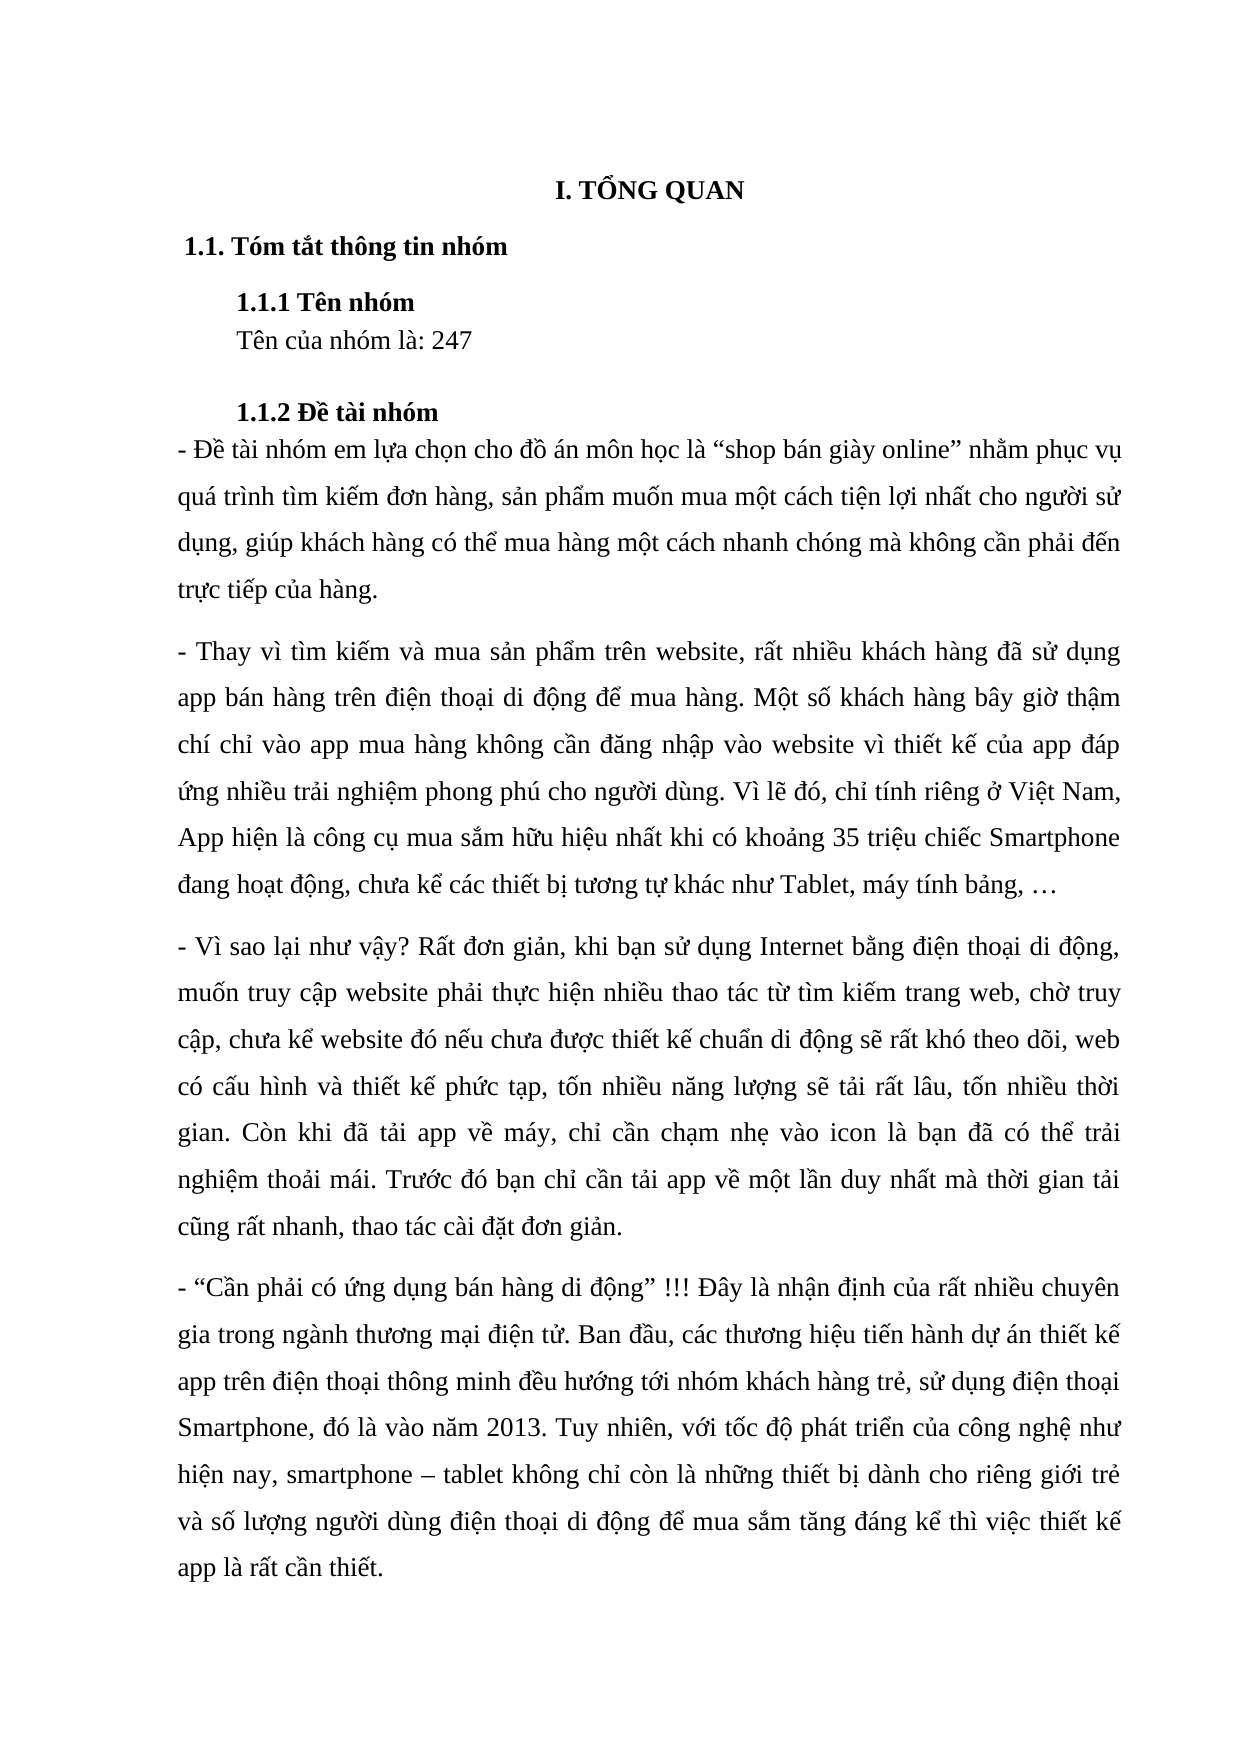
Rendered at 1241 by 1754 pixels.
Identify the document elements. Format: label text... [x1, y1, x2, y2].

subtitle 1.1. Tóm tắt thông tin nhóm [177, 230, 1122, 262]
text Tên của nhóm là: 247 [177, 324, 1122, 355]
list - Đề tài nhóm em lựa chọn cho đồ án môn học là “shop bán giày online” nhằm phục vụ quá trình tìm kiếm đơn hàng, sản phẩm muốn mua một cách tiện lợi nhất cho người sử dụng, giúp khách hàng có thể mua hàng một cách nhanh chóng mà không cần phải đến trực tiếp của hàng. [177, 433, 1122, 604]
subtitle 1.1.1 Tên nhóm [177, 287, 1122, 318]
subtitle 1.1.2 Đề tài nhóm [177, 396, 1122, 427]
text - Vì sao lại như vậy? Rất đơn giản, khi bạn sử dụng Internet bằng điện thoại di động, muốn truy cập website phải thực hiện nhiều thao tác từ tìm kiếm trang web, chờ truy cập, chưa kể website đó nếu chưa được thiết kế chuẩn di động sẽ rất khó theo dõi, web có cấu hình và thiết kế phức tạp, tốn nhiều năng lượng sẽ tải rất lâu, tốn nhiều thời gian. Còn khi đã tải app về máy, chỉ cần chạm nhẹ vào icon là bạn đã có thể trải nghiệm thoải mái. Trước đó bạn chỉ cần tải app về một lần duy nhất mà thời gian tải cũng rất nhanh, thao tác cài đặt đơn giản. [177, 930, 1122, 1241]
text - Thay vì tìm kiếm và mua sản phẩm trên website, rất nhiều khách hàng đã sử dụng app bán hàng trên điện thoại di động để mua hàng. Một số khách hàng bây giờ thậm chí chỉ vào app mua hàng không cần đăng nhập vào website vì thiết kế của app đáp ứng nhiều trải nghiệm phong phú cho người dùng. Vì lẽ đó, chỉ tính riêng ở Việt Nam, App hiện là công cụ mua sắm hữu hiệu nhất khi có khoảng 35 triệu chiếc Smartphone đang hoạt động, chưa kể các thiết bị tương tự khác như Tablet, máy tính bảng, … [177, 635, 1122, 899]
subtitle I. TỔNG QUAN [177, 174, 1122, 205]
text - “Cần phải có ứng dụng bán hàng di động” !!! Đây là nhận định của rất nhiều chuyên gia trong ngành thương mại điện tử. Ban đầu, các thương hiệu tiến hành dự án thiết kế app trên điện thoại thông minh đều hướng tới nhóm khách hàng trẻ, sử dụng điện thoại Smartphone, đó là vào năm 2013. Tuy nhiên, với tốc độ phát triển của công nghệ như hiện nay, smartphone – tablet không chỉ còn là những thiết bị dành cho riêng giới trẻ và số lượng người dùng điện thoại di động để mua sắm tăng đáng kể thì việc thiết kế app là rất cần thiết. [177, 1271, 1122, 1582]
